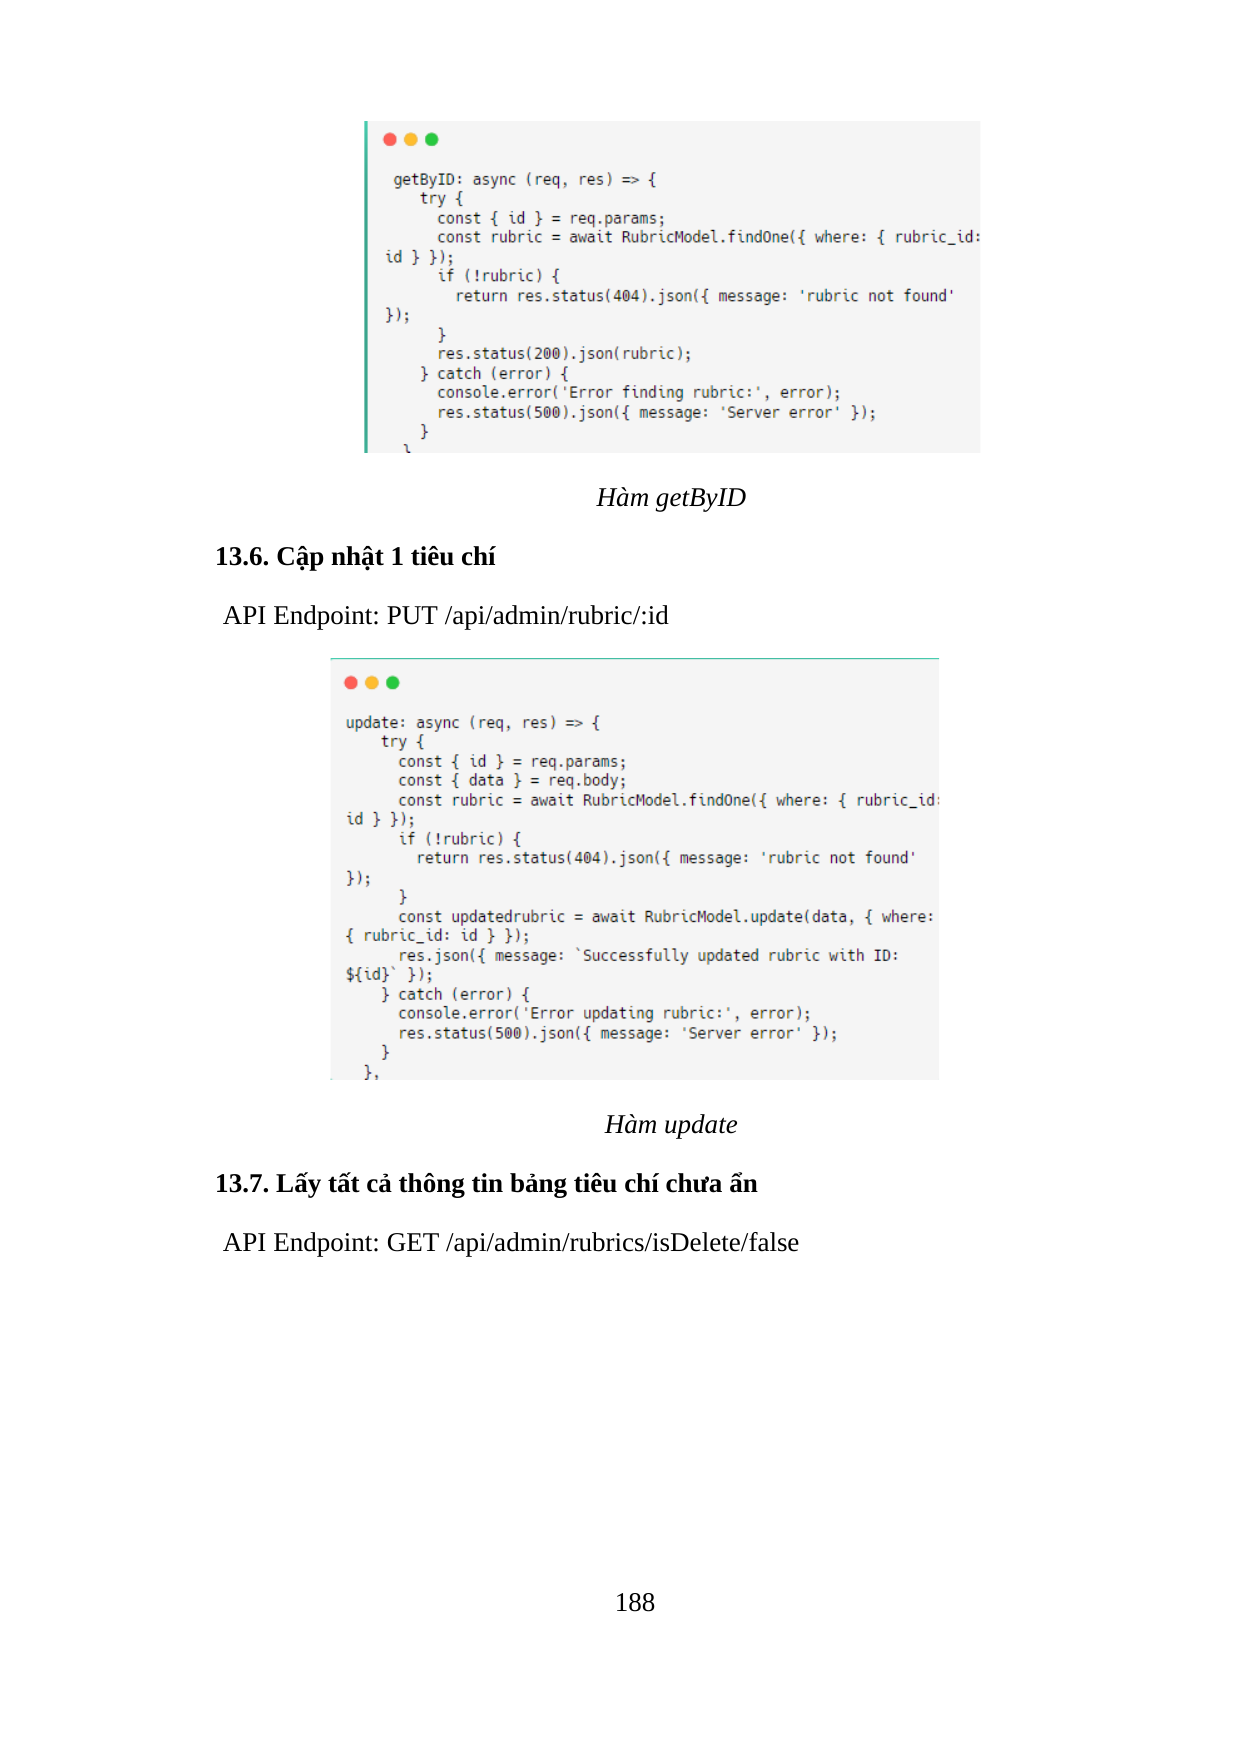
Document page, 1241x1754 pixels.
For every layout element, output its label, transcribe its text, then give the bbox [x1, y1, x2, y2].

picture [364, 121, 981, 453]
picture [330, 658, 940, 1080]
text 13.6. Cập nhật 1 tiêu chí [215, 540, 1122, 571]
text API Endpoint: GET /api/admin/rubrics/isDelete/false [148, 1226, 1122, 1257]
text Hàm getByID [148, 481, 1122, 512]
text API Endpoint: PUT /api/admin/rubric/:id [148, 599, 1122, 630]
text Hàm update [148, 1108, 1122, 1139]
text 13.7. Lấy tất cả thông tin bảng tiêu chí chưa ẩn [215, 1167, 1122, 1198]
